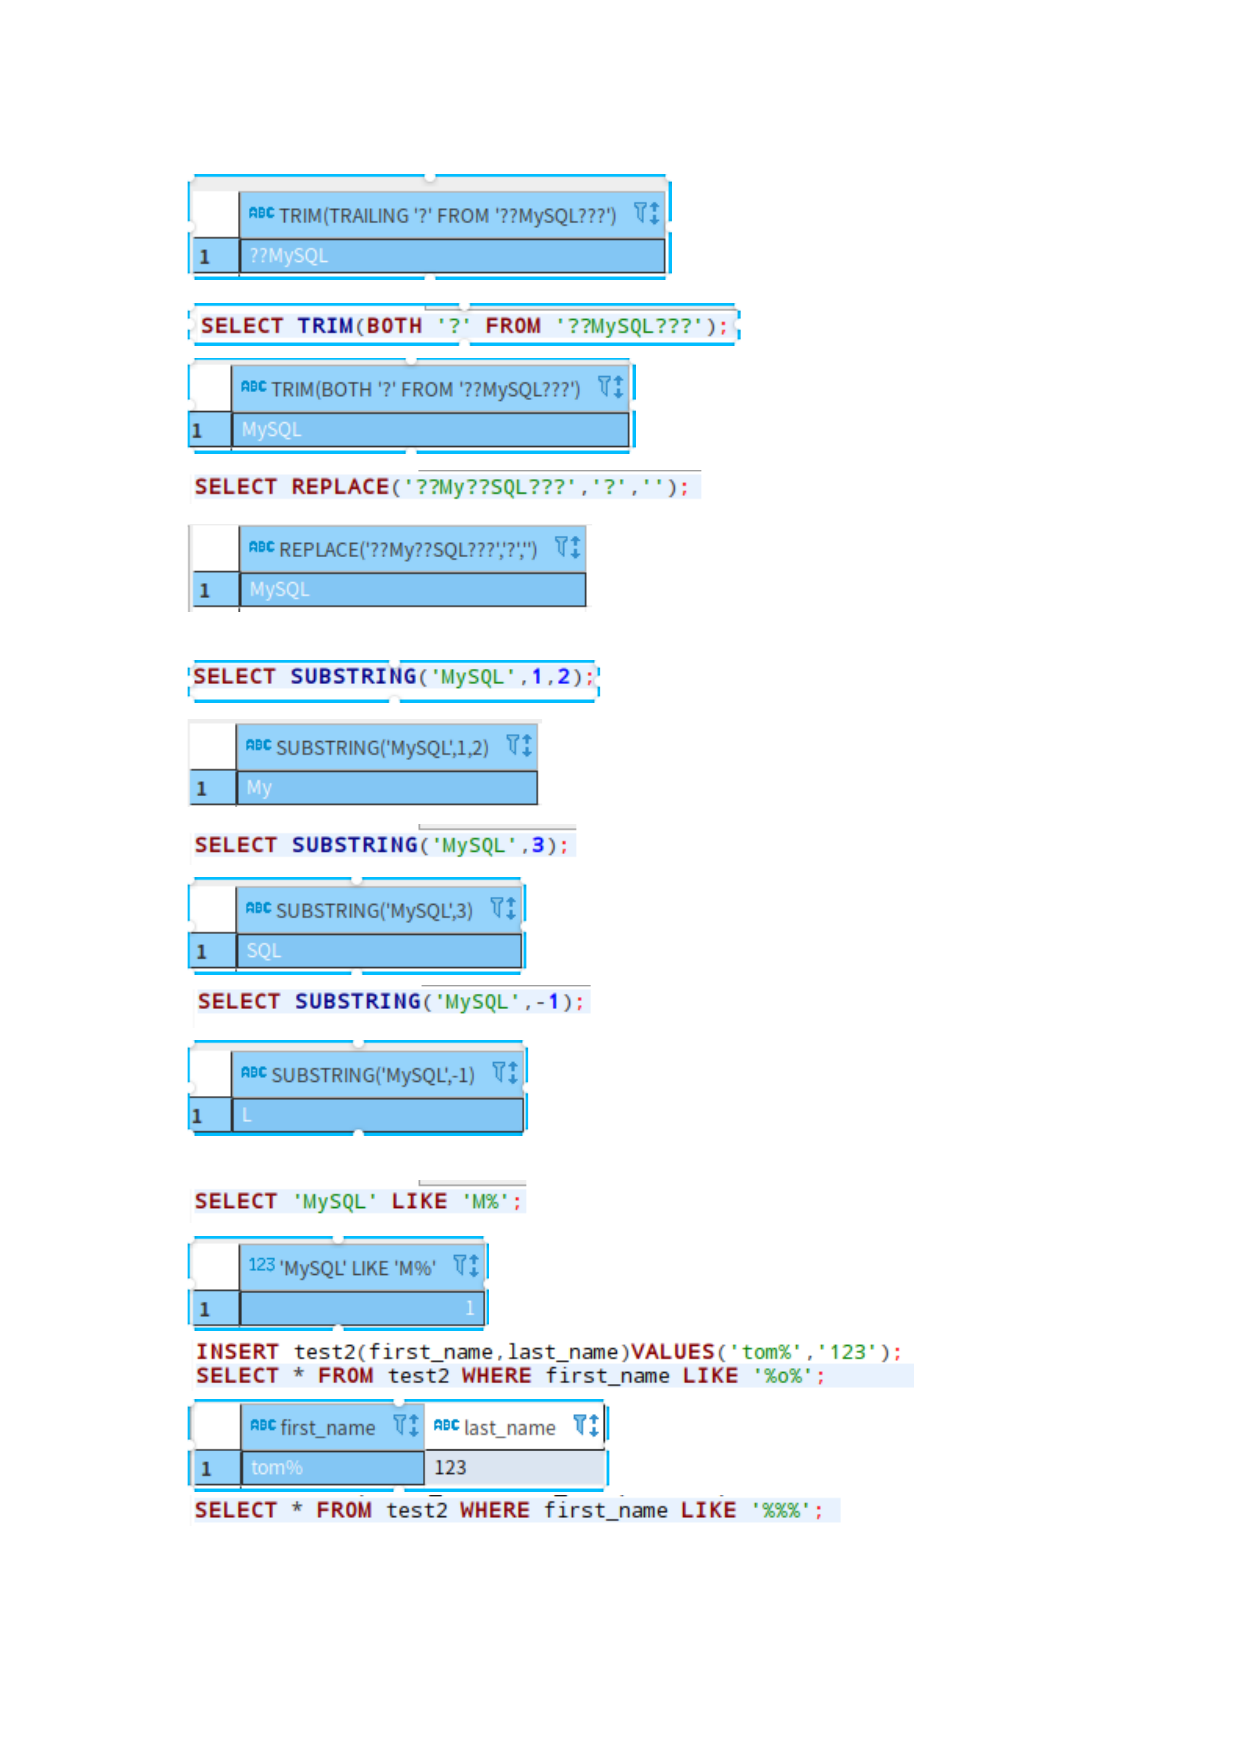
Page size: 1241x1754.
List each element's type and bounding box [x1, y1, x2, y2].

picture [187, 470, 702, 504]
picture [187, 1040, 529, 1136]
picture [187, 660, 600, 703]
picture [187, 1180, 527, 1223]
picture [187, 824, 577, 865]
picture [187, 1236, 489, 1331]
picture [187, 303, 741, 346]
picture [187, 358, 636, 454]
picture [187, 1337, 914, 1391]
picture [187, 1399, 610, 1492]
picture [187, 524, 593, 612]
picture [187, 1495, 841, 1526]
picture [187, 877, 527, 975]
picture [187, 985, 591, 1028]
picture [187, 174, 672, 280]
picture [187, 719, 543, 807]
